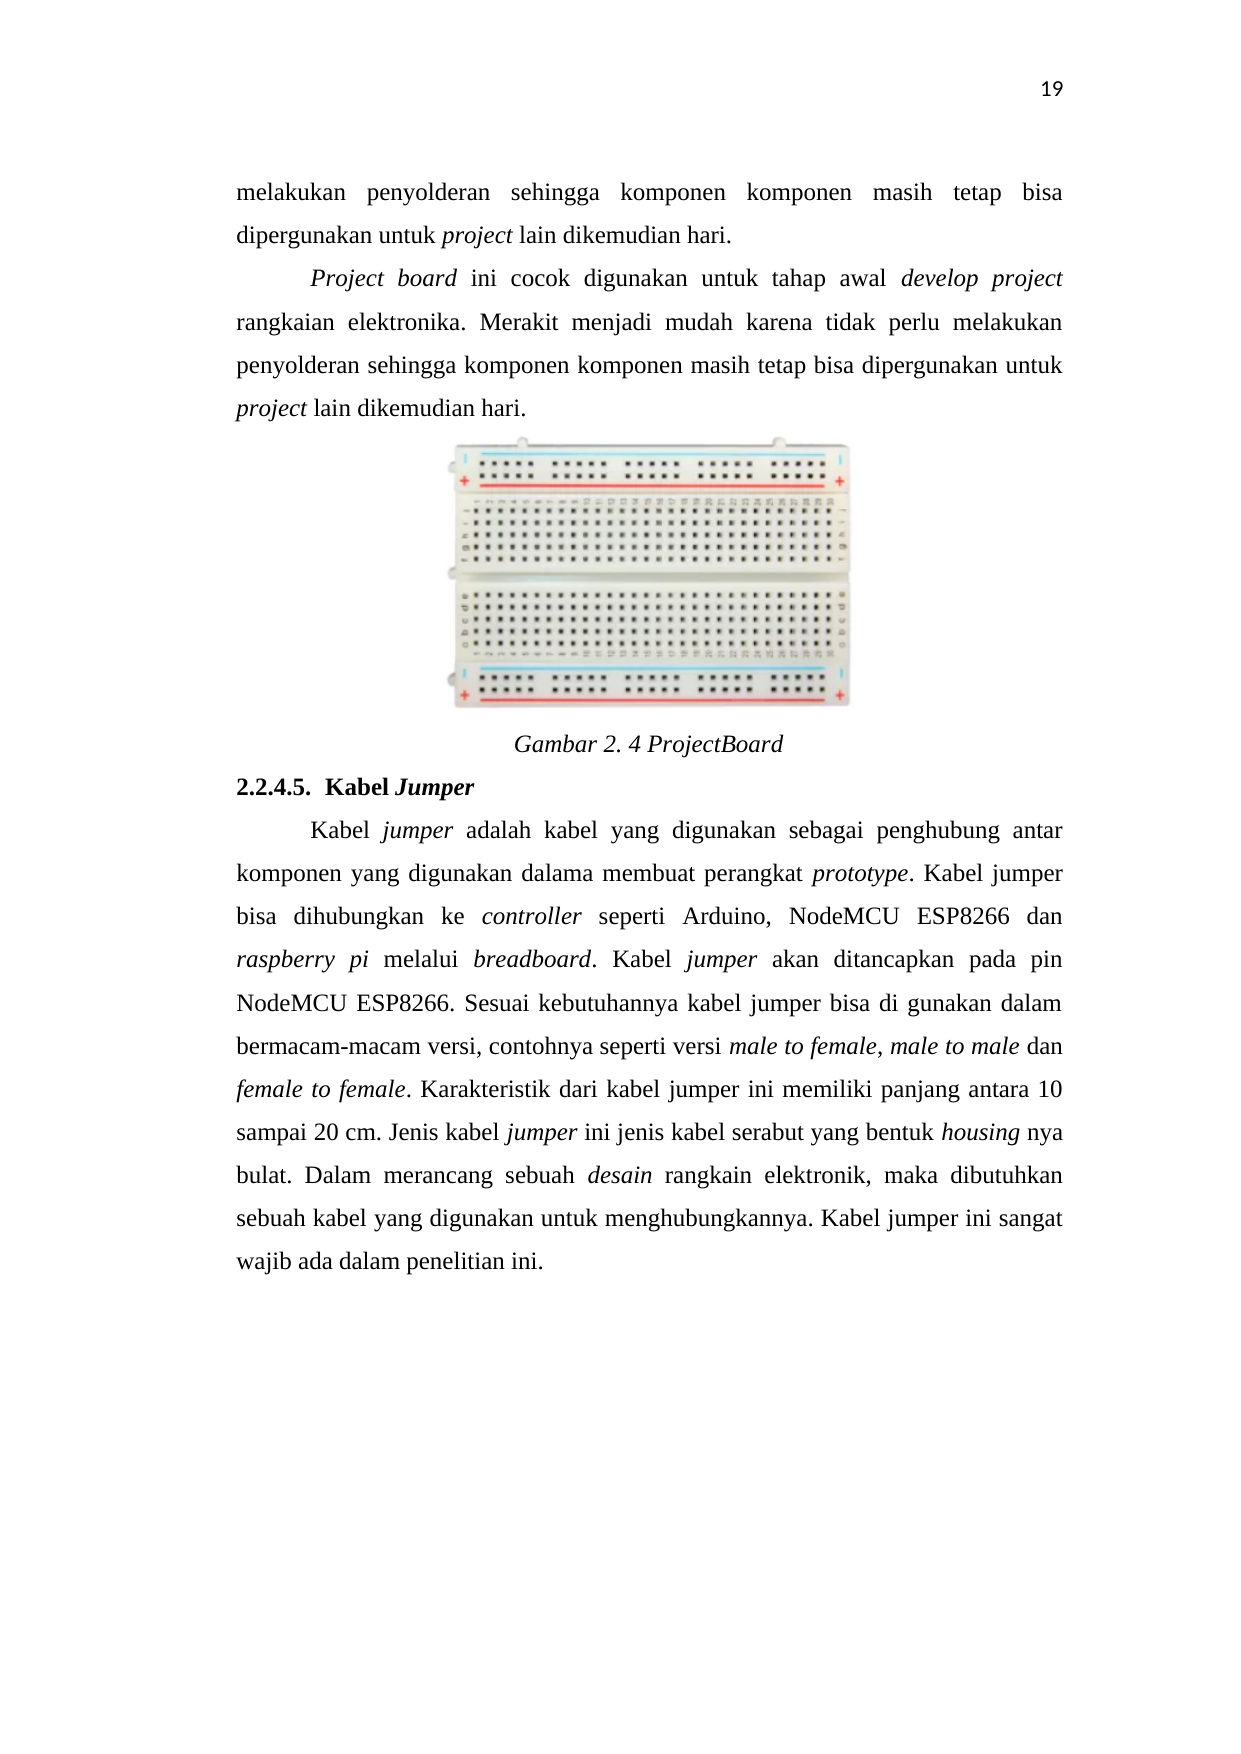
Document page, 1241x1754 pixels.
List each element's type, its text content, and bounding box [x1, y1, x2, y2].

picture [442, 436, 858, 715]
list Kabel jumper adalah kabel yang digunakan sebagai penghubung antar komponen yang digunakan dalama membuat perangkat prototype. Kabel jumper bisa dihubungkan ke controller seperti Arduino, NodeMCU ESP8266 dan raspberry pi melalui breadboard. Kabel jumper akan ditancapkan pada pin NodeMCU ESP8266. Sesuai kebutuhannya kabel jumper bisa di gunakan dalam bermacam-macam versi, contohnya seperti versi male to female, male to male dan female to female. Karakteristik dari kabel jumper ini memiliki panjang antara 10 sampai 20 cm. Jenis kabel jumper ini jenis kabel serabut yang bentuk housing nya bulat. Dalam merancang sebuah desain rangkain elektronik, maka dibutuhkan sebuah kabel yang digunakan untuk menghubungkannya. Kabel jumper ini sangat wajib ada dalam penelitian ini. [236, 815, 1063, 1275]
list Kabel Jumper [236, 772, 1063, 801]
text Project board ini cocok digunakan untuk tahap awal develop project rangkaian elektronika. Merakit menjadi mudah karena tidak perlu melakukan penyolderan sehingga komponen komponen masih tetap bisa dipergunakan untuk project lain dikemudian hari. [236, 263, 1063, 422]
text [236, 177, 1063, 249]
text Gambar 2. 4 ProjectBoard [236, 729, 1063, 758]
